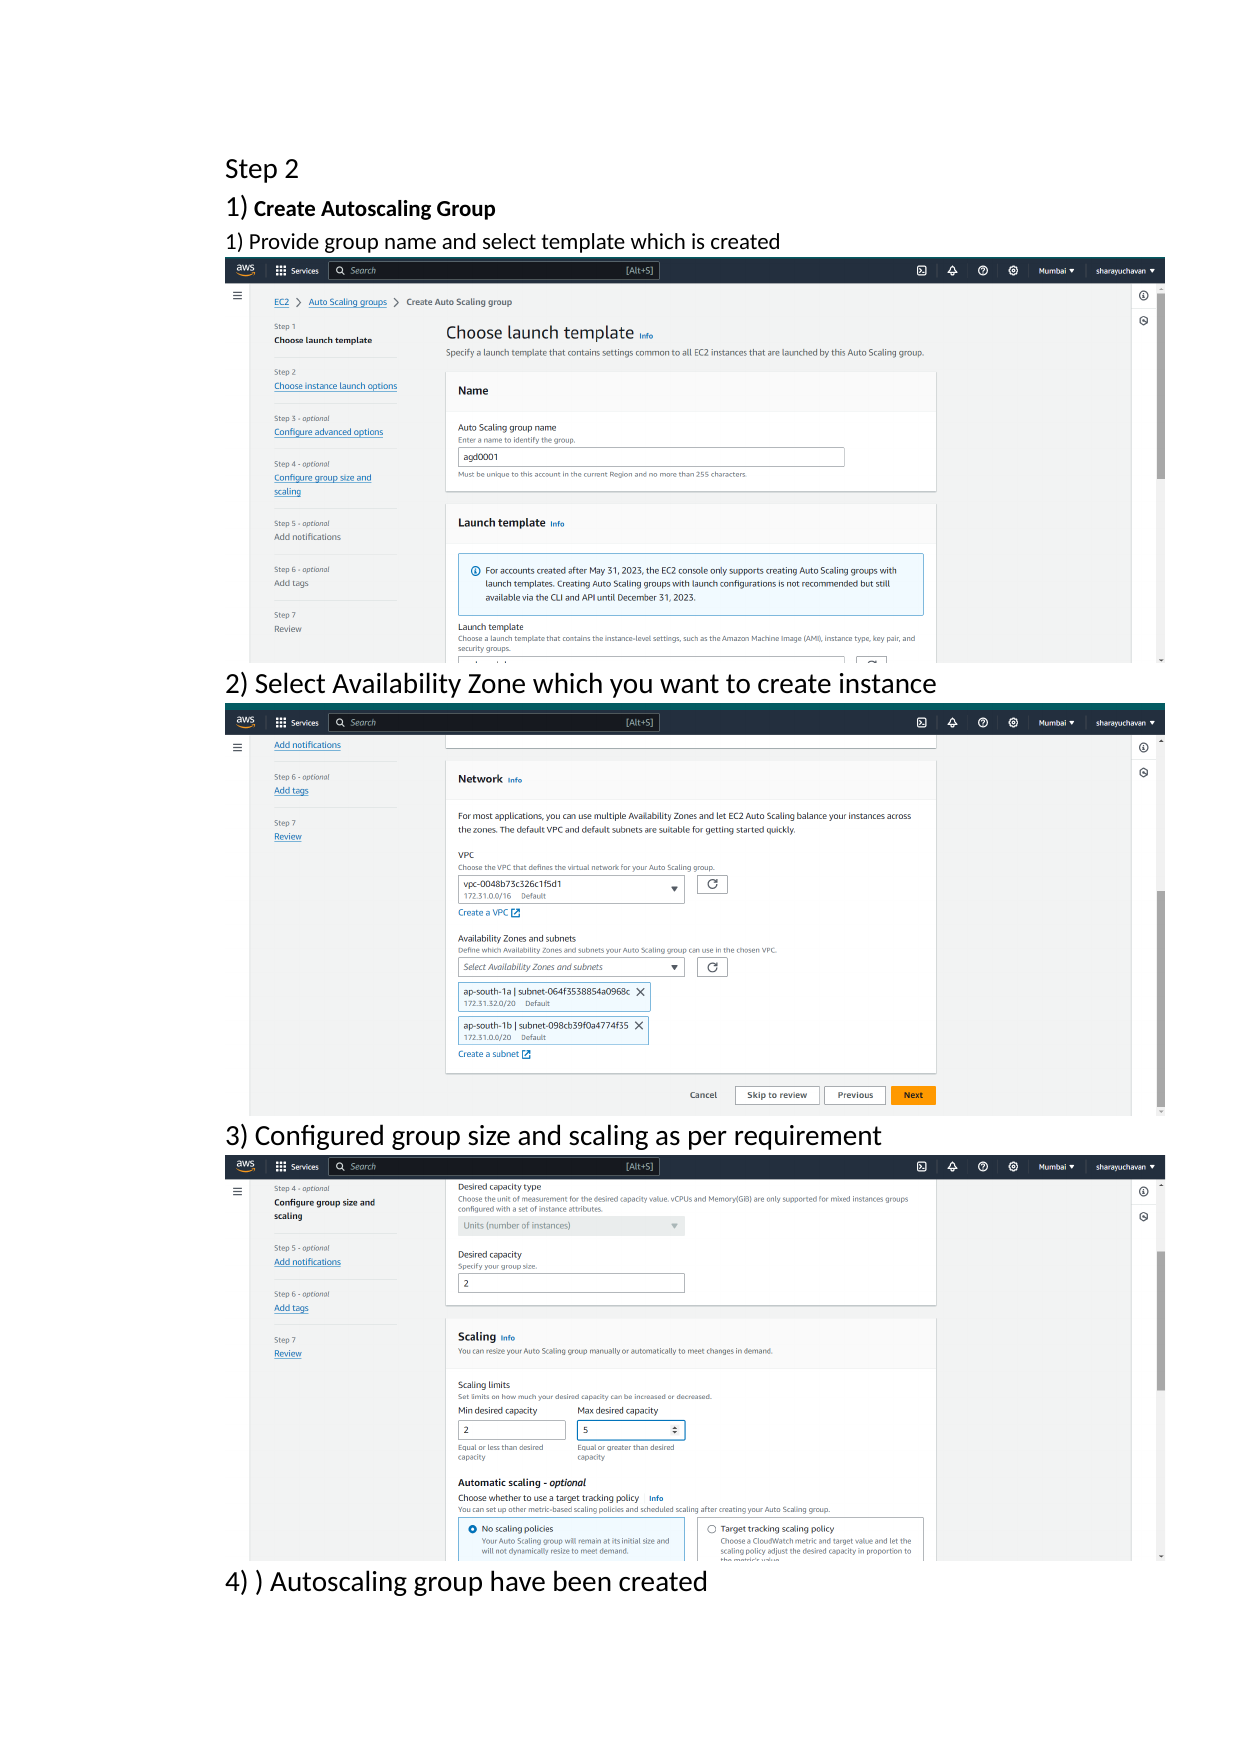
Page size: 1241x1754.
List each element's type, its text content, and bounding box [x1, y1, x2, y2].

list 3) Configured group size and scaling as per requirement [225, 1117, 1090, 1153]
list 4) ) Autoscaling group have been created [225, 1563, 1090, 1598]
picture [225, 703, 1165, 1116]
list 2) Select Availability Zone which you want to create instance [225, 665, 1090, 701]
list Step 2 [225, 150, 1090, 186]
list 1) Provide group name and select template which is created [225, 227, 1090, 257]
picture [225, 1155, 1166, 1561]
picture [225, 257, 1165, 663]
list 1) Create Autoscaling Group [225, 188, 1090, 224]
